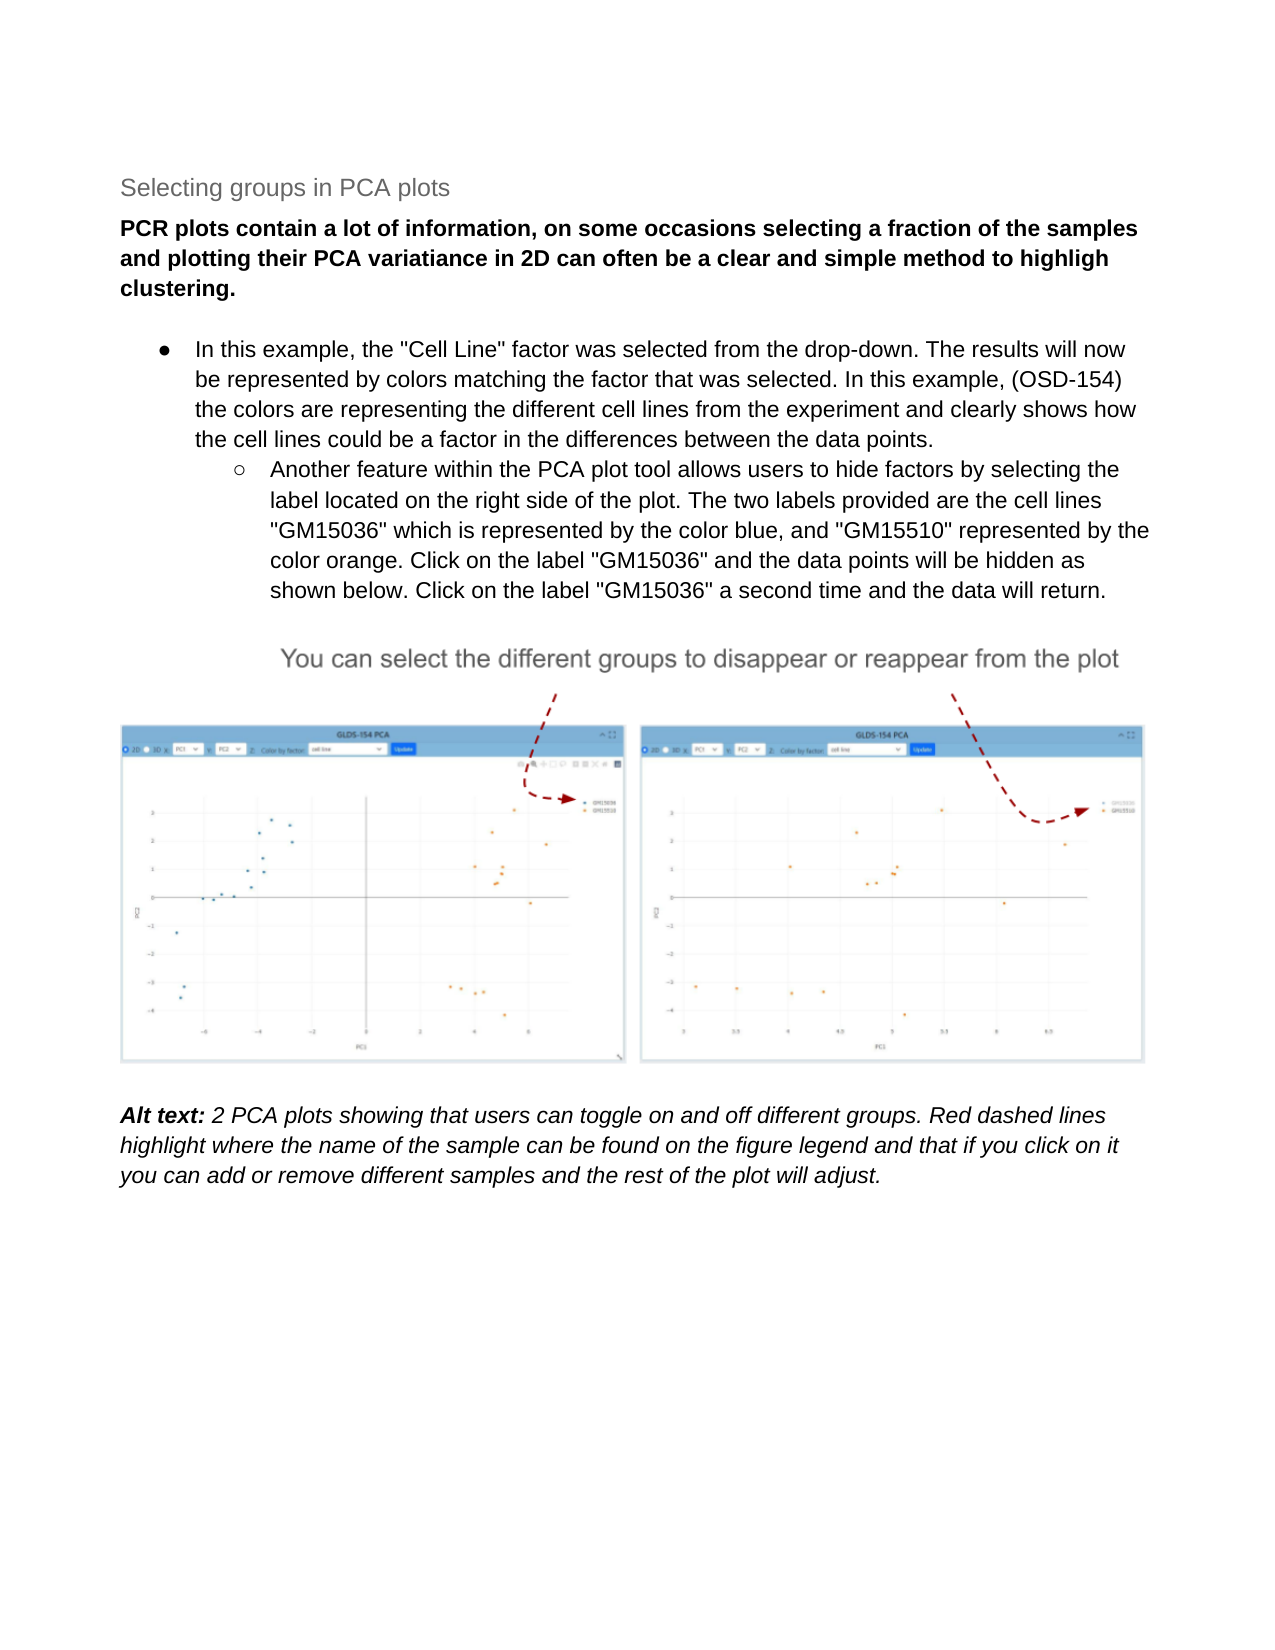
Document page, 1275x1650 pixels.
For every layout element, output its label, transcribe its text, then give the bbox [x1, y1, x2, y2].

list Another feature within the PCA plot tool allows users to hide factors by selecting the label located on the right side of the plot. The two labels provided are the cell lines "GM15036" which is represented by the color blue, and "GM15510" represented by the color orange. Click on the label "GM15036" and the data points will be hidden as shown below. Click on the label "GM15036" a second time and the data will return. [232, 456, 1155, 603]
picture [120, 637, 1155, 1073]
text PCR plots contain a lot of information, on some occasions selecting a fraction of the samples and plotting their PCA variatiance in 2D can often be a clear and simple method to highligh clustering. [120, 215, 1155, 301]
text Alt text: 2 PCA plots showing that users can toggle on and off different groups. Red dashed lines highlight where the name of the sample can be found on the figure legend and that if you click on it you can add or remove different samples and the rest of the plot will adjust. [120, 1102, 1155, 1189]
subtitle Selecting groups in PCA plots [120, 173, 1155, 202]
list In this example, the "Cell Line" factor was selected from the drop-down. The results will now be represented by colors matching the factor that was selected. In this example, (OSD-154) the colors are representing the different cell lines from the experiment and clearly shows how the cell lines could be a factor in the differences between the data points. [157, 336, 1155, 452]
